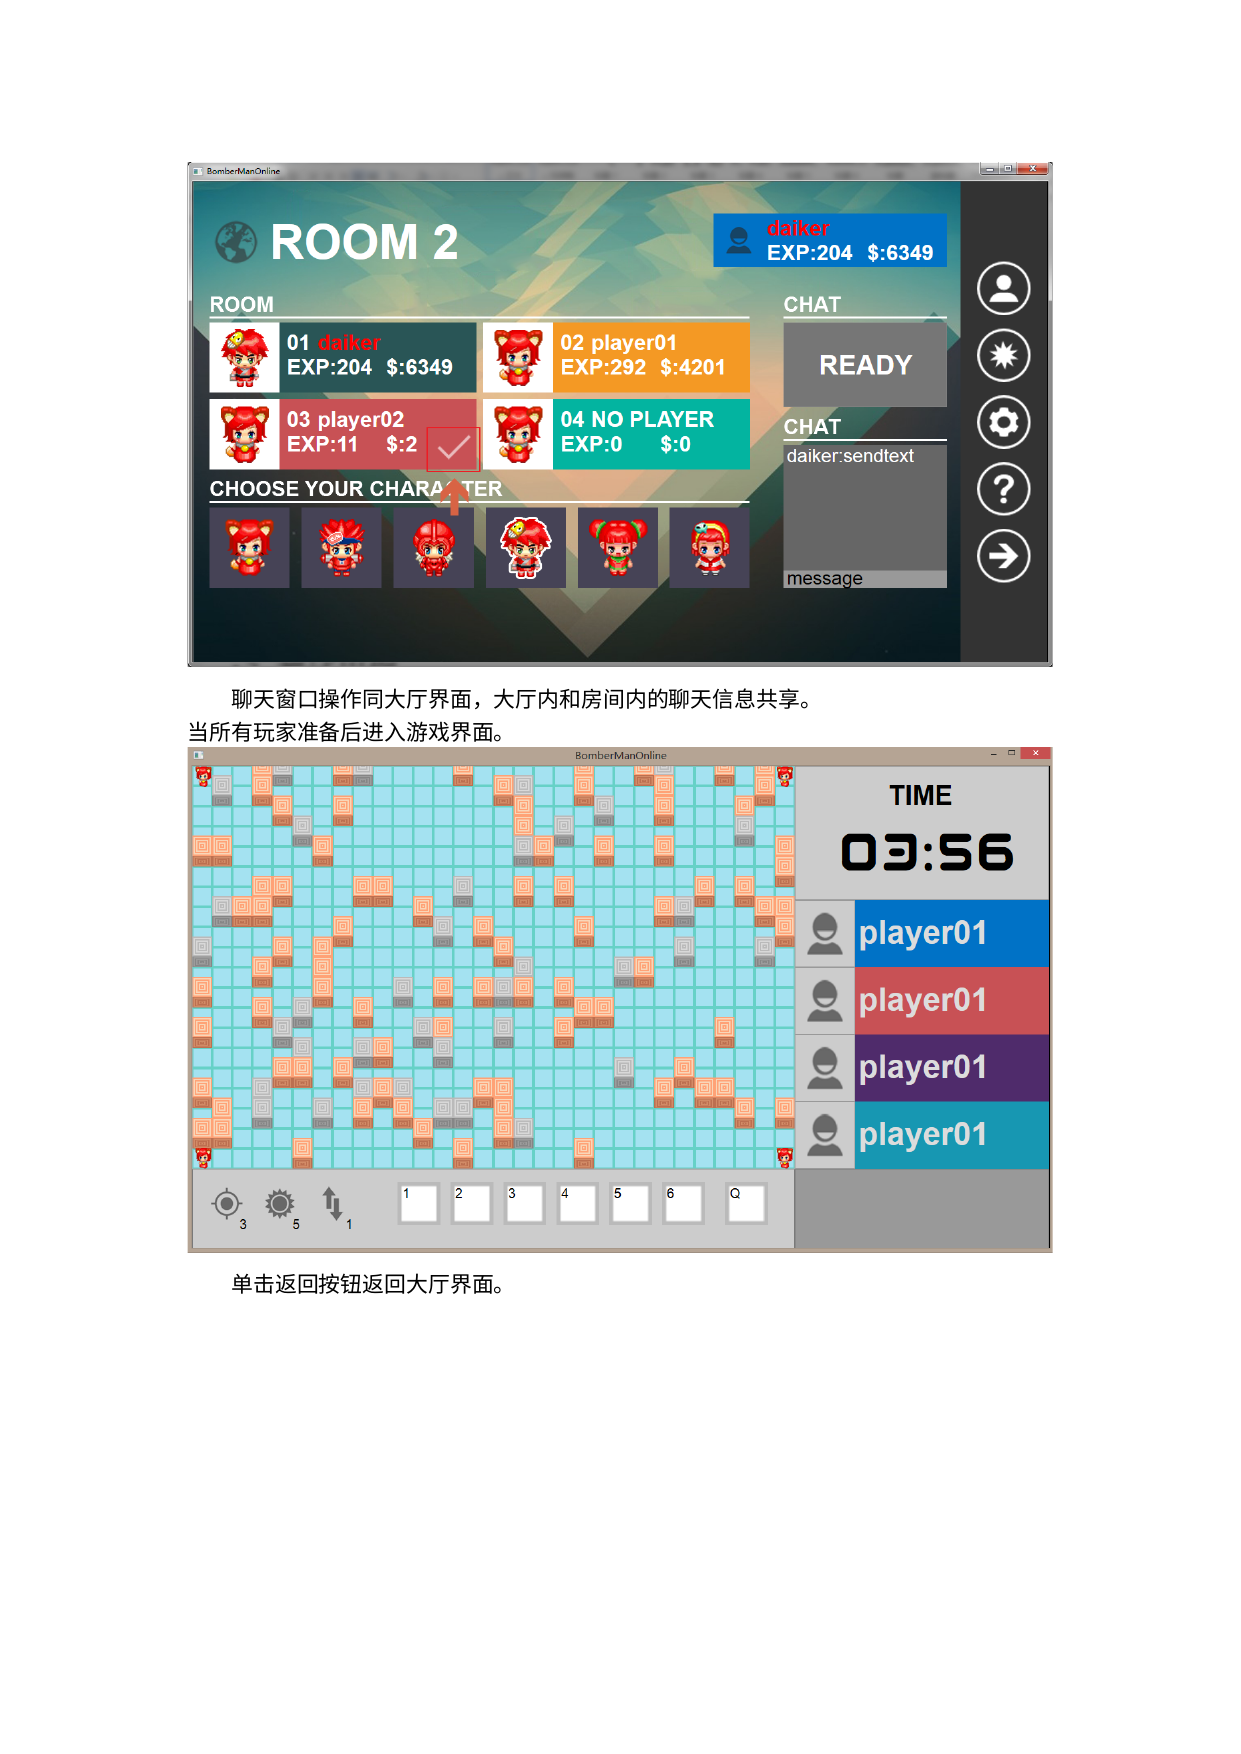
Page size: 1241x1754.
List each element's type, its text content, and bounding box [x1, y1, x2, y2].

text 当所有玩家准备后进入游戏界面。 [187, 714, 1053, 747]
picture [187, 747, 1053, 1253]
picture [187, 162, 1053, 667]
text 单击返回按钮返回大厅界面。 [187, 1267, 1053, 1299]
text 聊天窗口操作同大厅界面，大厅内和房间内的聊天信息共享。 [187, 682, 1053, 714]
